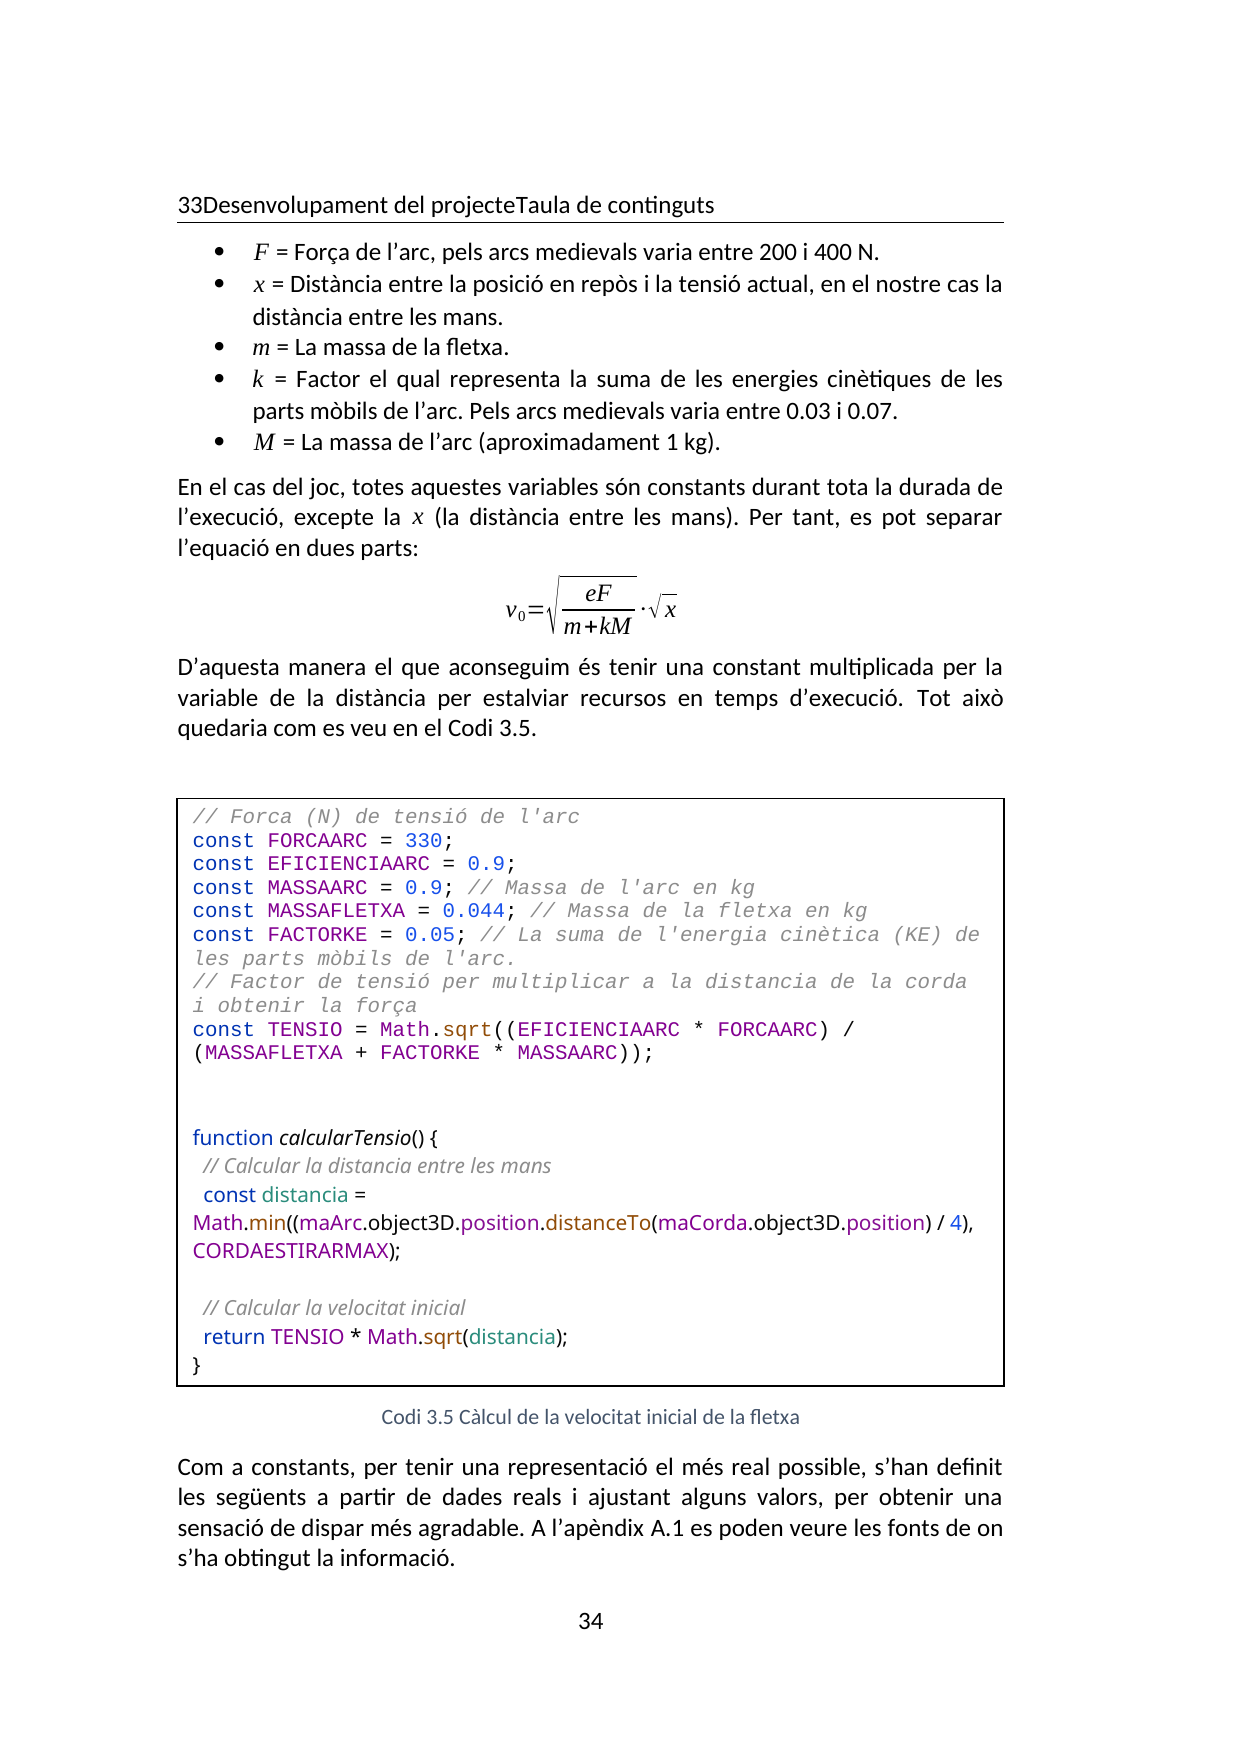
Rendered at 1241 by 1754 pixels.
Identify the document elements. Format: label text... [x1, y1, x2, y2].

text En el cas del joc, totes aquestes variables són constants durant tota la durada de l’execució, excepte la (la distància entre les mans). Per tant, es pot separar l’equació en dues parts: [177, 471, 1004, 562]
list = Factor el qual representa la suma de les energies cinètiques de les parts mòbils de l’arc. Pels arcs medievals varia entre 0.03 i 0.07. [215, 363, 1004, 426]
text Com a constants, per tenir una representació el més real possible, s’han definit les següents a partir de dades reals i ajustant alguns valors, per obtenir una sensació de dispar més agradable. A l’apèndix A.1 es poden veure les fonts de on s’ha obtingut la informació. [177, 1451, 1004, 1573]
list = Força de l’arc, pels arcs medievals varia entre 200 i 400 N. [215, 236, 1004, 268]
text D’aquesta manera el que aconseguim és tenir una constant multiplicada per la variable de la distància per estalviar recursos en temps d’execució. Tot això quedaria com es veu en el Codi 3.5. [177, 651, 1004, 743]
list = La massa de l’arc (aproximadament 1 kg). [215, 426, 1004, 458]
list = Distància entre la posició en repòs i la tensió actual, en el nostre cas la distància entre les mans. [215, 268, 1004, 331]
text Codi 3.5 Càlcul de la velocitat inicial de la fletxa [177, 1403, 1004, 1430]
list = La massa de la fletxa. [215, 331, 1004, 363]
